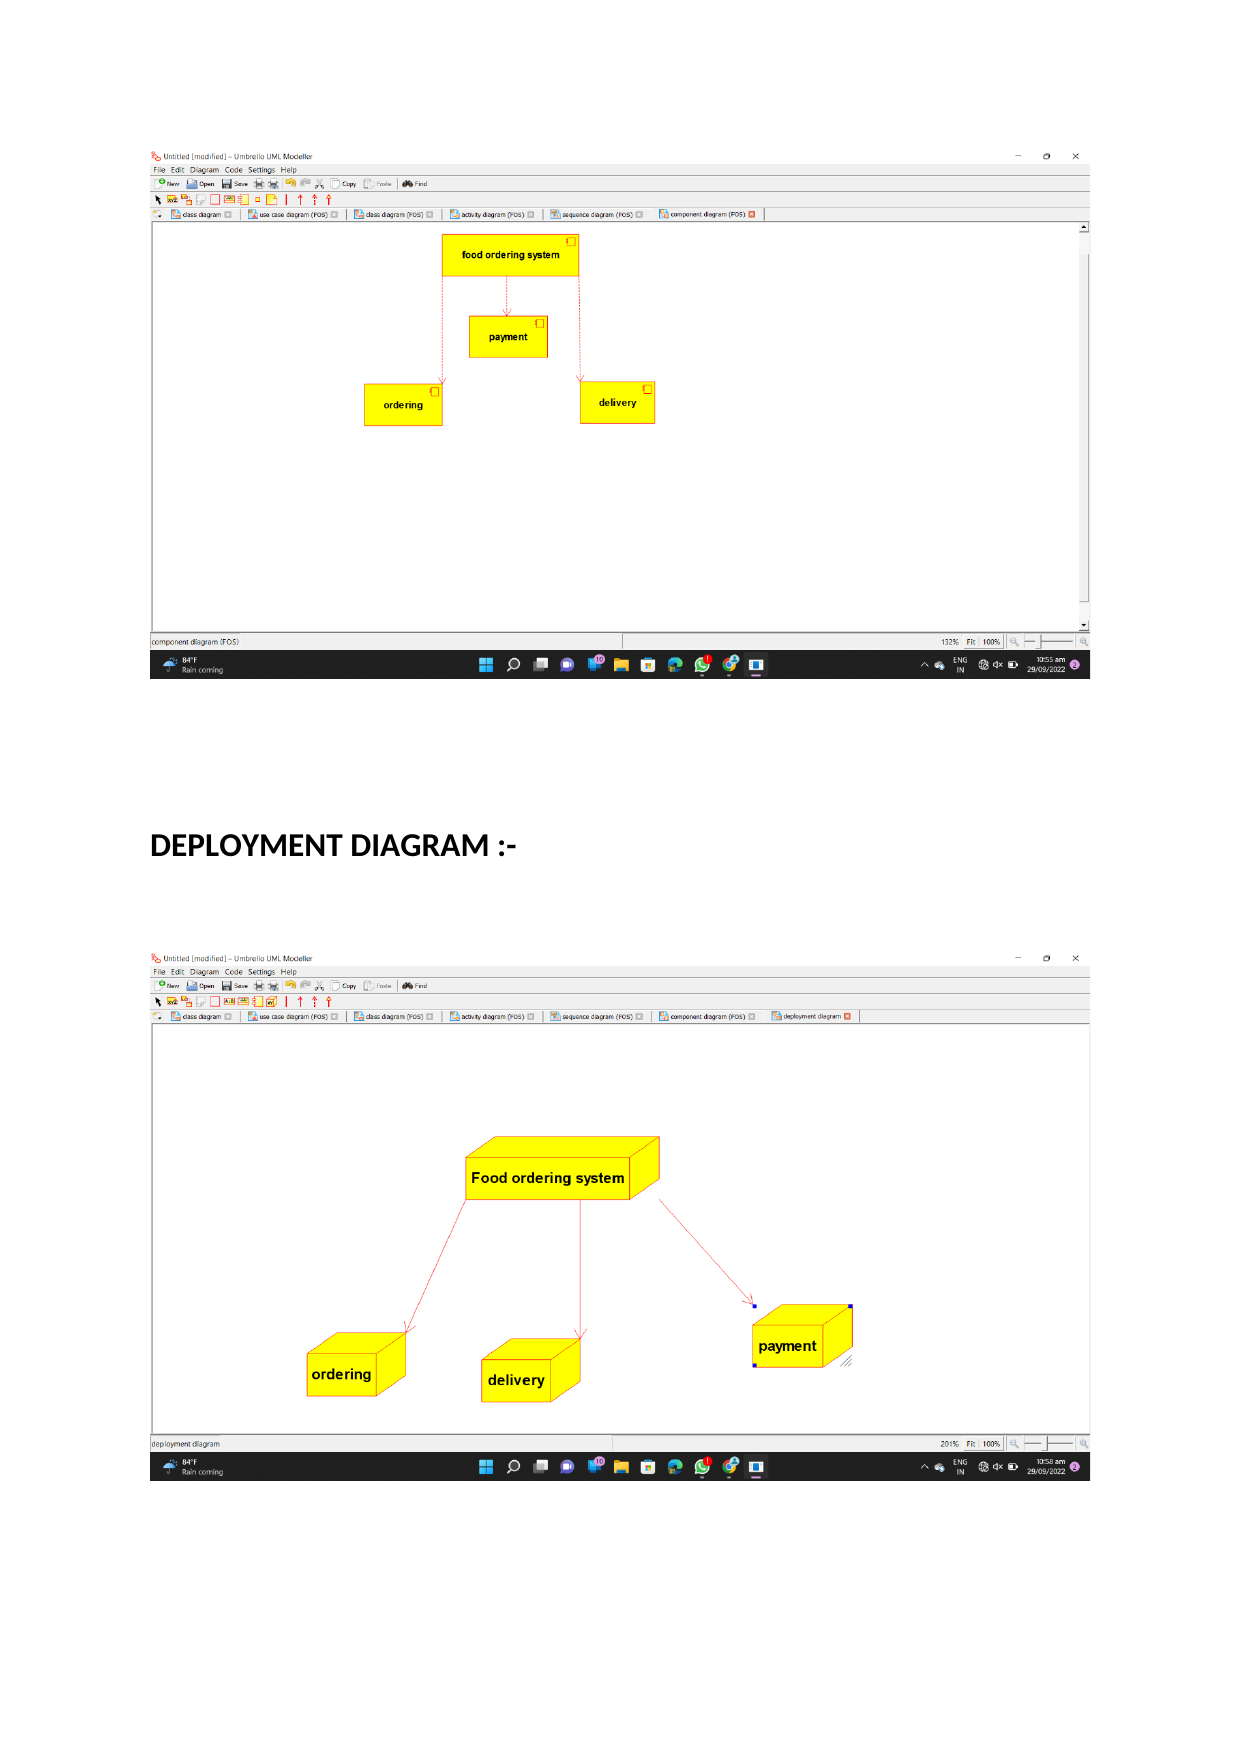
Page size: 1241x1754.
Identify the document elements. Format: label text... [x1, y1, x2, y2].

picture [150, 150, 1091, 679]
picture [150, 951, 1091, 1481]
text DEPLOYMENT DIAGRAM :- [150, 824, 1090, 865]
